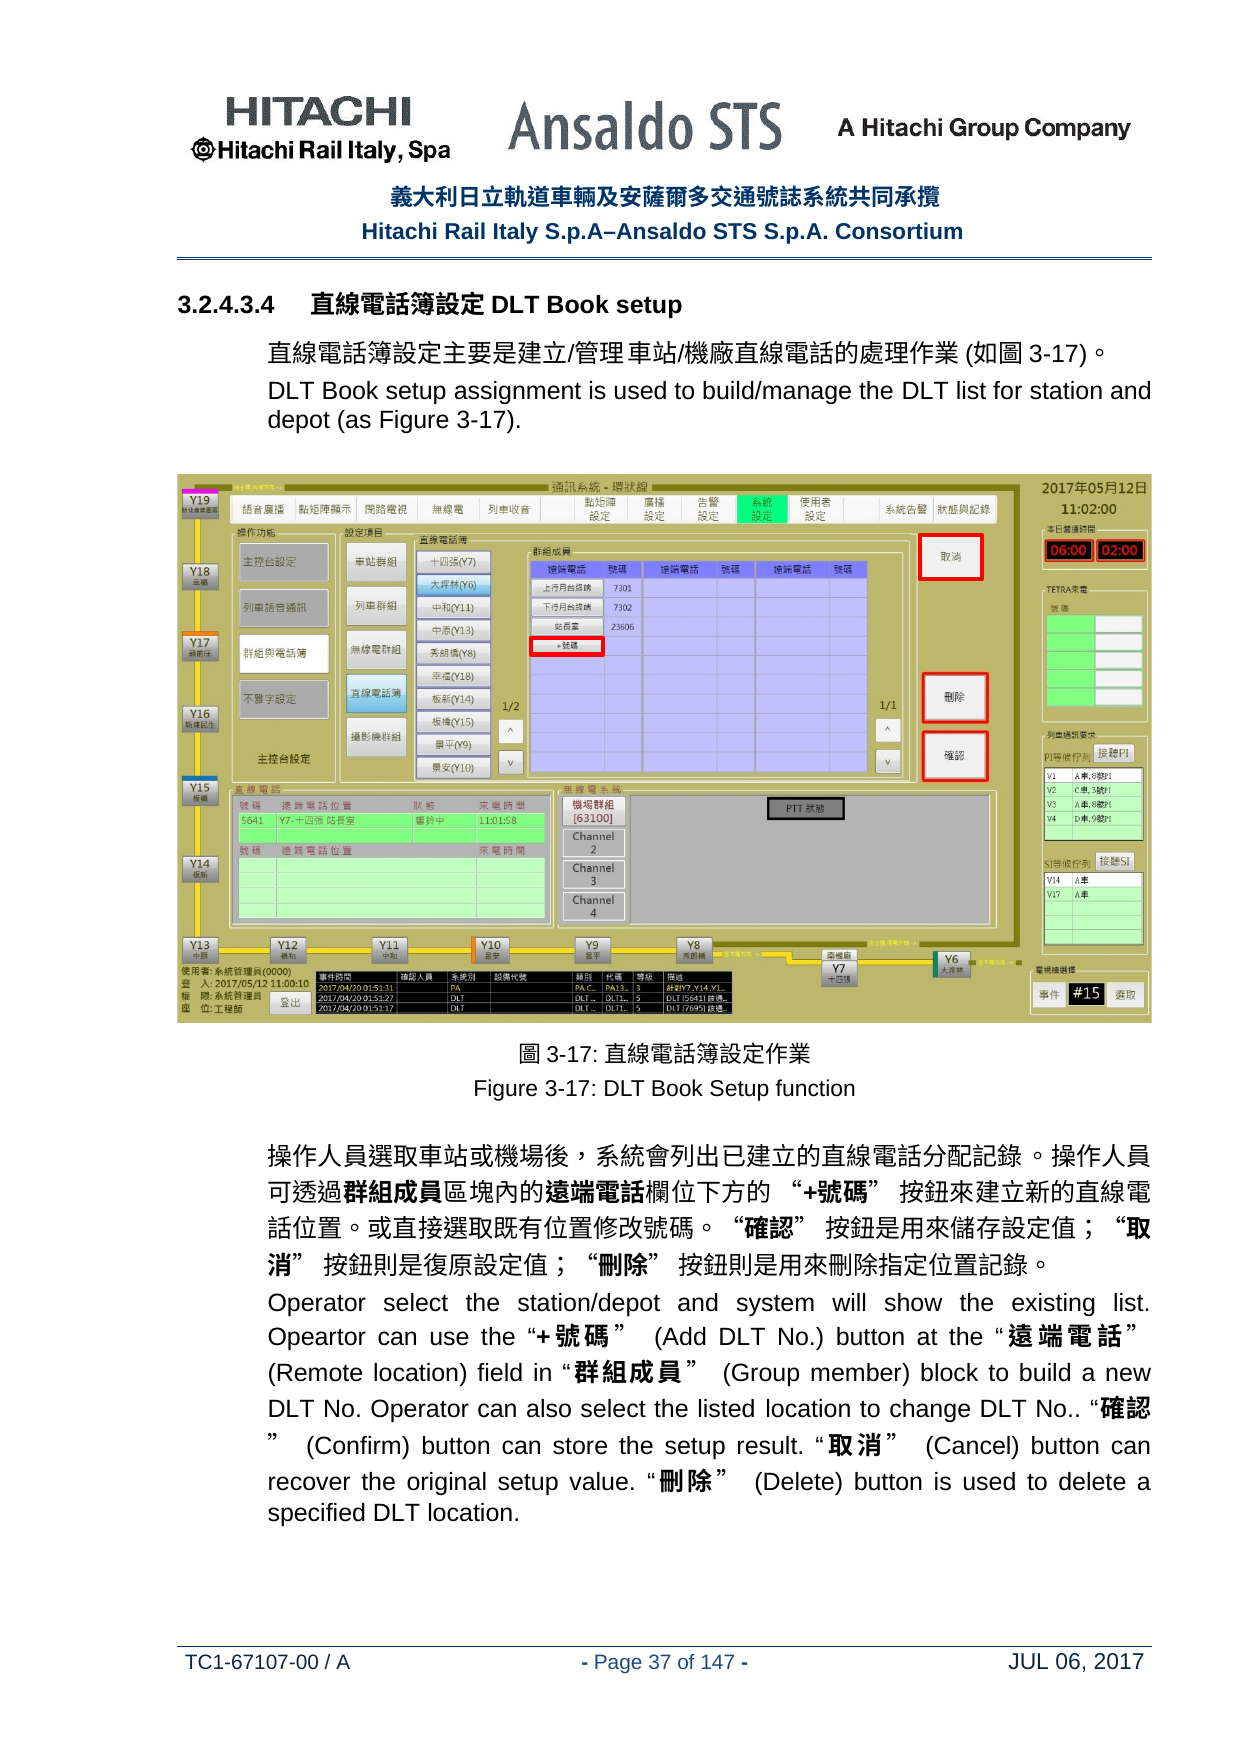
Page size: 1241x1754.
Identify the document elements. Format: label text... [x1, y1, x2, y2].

picture [184, 88, 1146, 169]
text 操作人員選取車站或機場後，系統會列出已建立的直線電話分配記錄。操作人員可透過群組成員區塊內的遠端電話欄位下方的 “+號碼” 按鈕來建立新的直線電話位置。或直接選取既有位置修改號碼。“確認” 按鈕是用來儲存設定值；“取消” 按鈕則是復原設定值；“刪除” 按鈕則是用來刪除指定位置記錄。 [267, 1136, 1152, 1281]
subtitle 直線電話簿設定 DLT Book setup [177, 285, 1152, 321]
text Operator select the station/depot and system will show the existing list. Opeartor can use the “+號碼” (Add DLT No.) button at the “遠端電話” (Remote location) field in “群組成員” (Group member) block to build a new DLT No. Operator can also select the listed location to change DLT No.. “確認” (Confirm) button can store the setup result. “取消” (Cancel) button can recover the original setup value. “刪除” (Delete) button is used to delete a specified DLT location. [267, 1288, 1152, 1526]
picture [177, 474, 1152, 1023]
